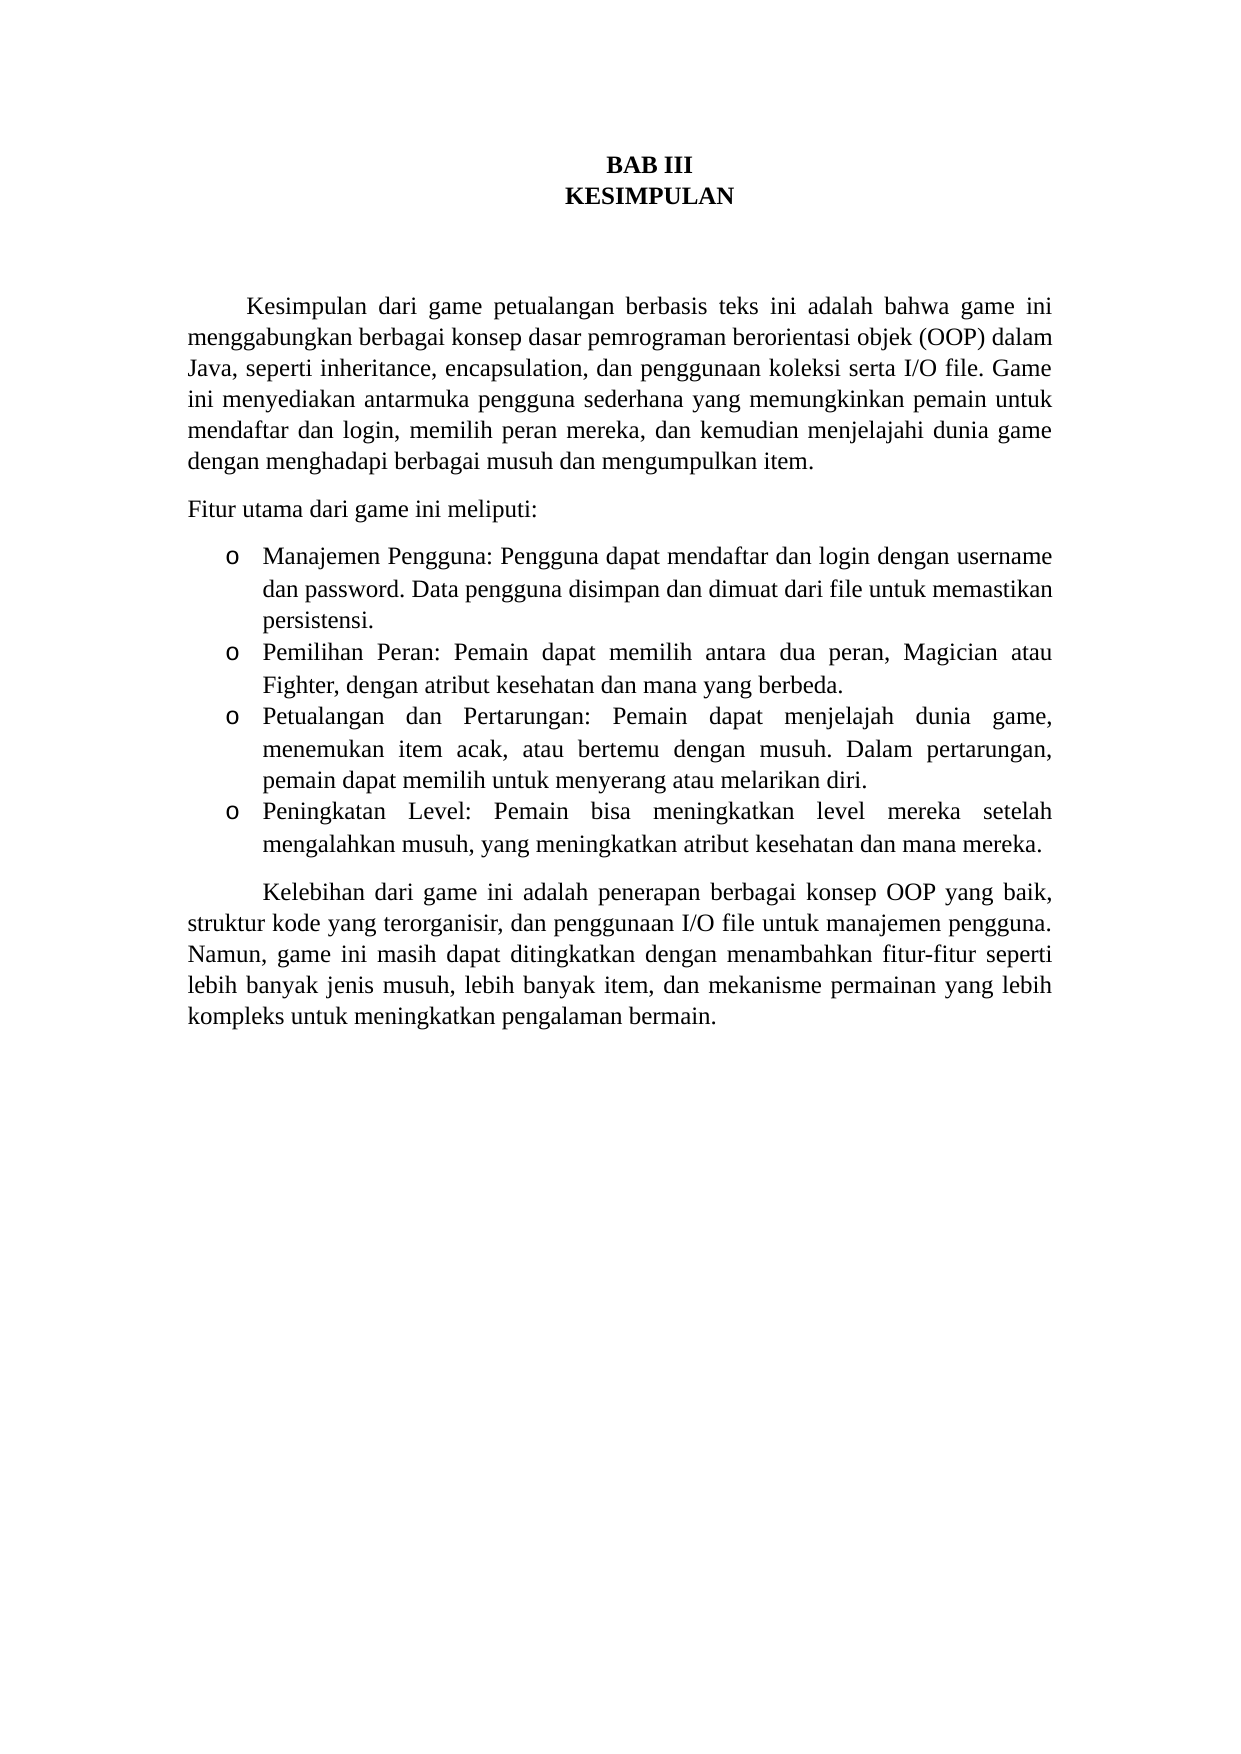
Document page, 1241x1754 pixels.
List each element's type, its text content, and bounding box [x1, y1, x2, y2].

list Pemilihan Peran: Pemain dapat memilih antara dua peran, Magician atau Fighter, dengan atribut kesehatan dan mana yang berbeda. [225, 637, 1053, 698]
list Petualangan dan Pertarungan: Pemain dapat menjelajah dunia game, menemukan item acak, atau bertemu dengan musuh. Dalam pertarungan, pemain dapat memilih untuk menyerang atau melarikan diri. [225, 701, 1053, 794]
text Kelebihan dari game ini adalah penerapan berbagai konsep OOP yang baik, struktur kode yang terorganisir, dan penggunaan I/O file untuk manajemen pengguna. Namun, game ini masih dapat ditingkatkan dengan menambahkan fitur-fitur seperti lebih banyak jenis musuh, lebih banyak item, dan mekanisme permainan yang lebih kompleks untuk meningkatkan pengalaman bermain. [187, 877, 1053, 1030]
list BAB III [246, 150, 1053, 179]
list Peningkatan Level: Pemain bisa meningkatkan level mereka setelah mengalahkan musuh, yang meningkatkan atribut kesehatan dan mana mereka. [225, 796, 1053, 858]
text Fitur utama dari game ini meliputi: [187, 494, 1053, 522]
list KESIMPULAN [246, 181, 1053, 210]
list Manajemen Pengguna: Pengguna dapat mendaftar dan login dengan username dan password. Data pengguna disimpan dan dimuat dari file untuk memastikan persistensi. [225, 541, 1053, 634]
text Kesimpulan dari game petualangan berbasis teks ini adalah bahwa game ini menggabungkan berbagai konsep dasar pemrograman berorientasi objek (OOP) dalam Java, seperti inheritance, encapsulation, dan penggunaan koleksi serta I/O file. Game ini menyediakan antarmuka pengguna sederhana yang memungkinkan pemain untuk mendaftar dan login, memilih peran mereka, dan kemudian menjelajahi dunia game dengan menghadapi berbagai musuh dan mengumpulkan item. [187, 291, 1053, 475]
